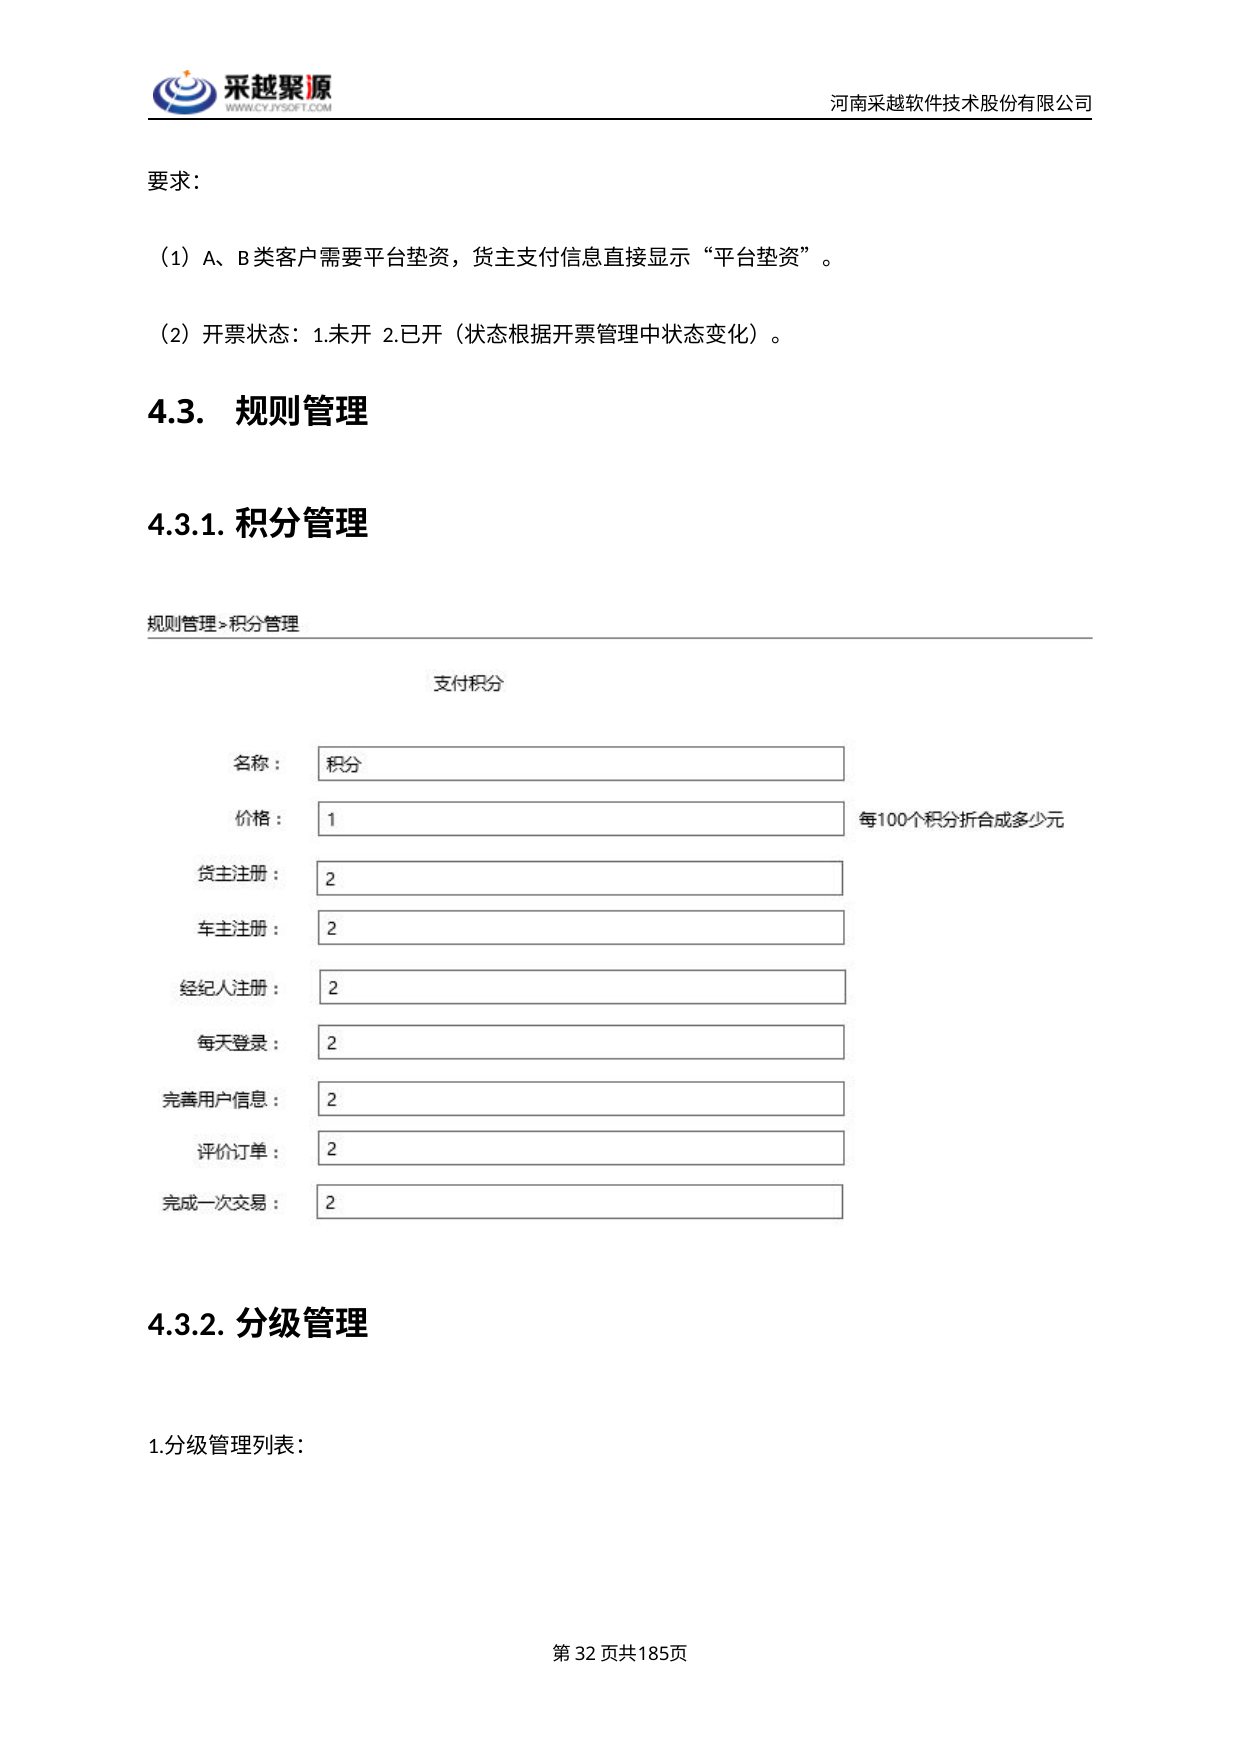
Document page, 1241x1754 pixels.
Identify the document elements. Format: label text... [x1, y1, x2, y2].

subtitle 规则管理 [148, 379, 1092, 439]
subtitle 分级管理 [148, 1291, 1092, 1351]
text 要求： [148, 149, 1092, 210]
picture [147, 613, 1093, 1228]
text 1.分级管理列表： [148, 1413, 1092, 1474]
picture [153, 70, 333, 118]
subtitle 积分管理 [148, 491, 1092, 551]
text （2）开票状态：1.未开 2.已开（状态根据开票管理中状态变化）。 [148, 302, 1092, 363]
text （1）A、B类客户需要平台垫资，货主支付信息直接显示“平台垫资”。 [148, 226, 1092, 287]
